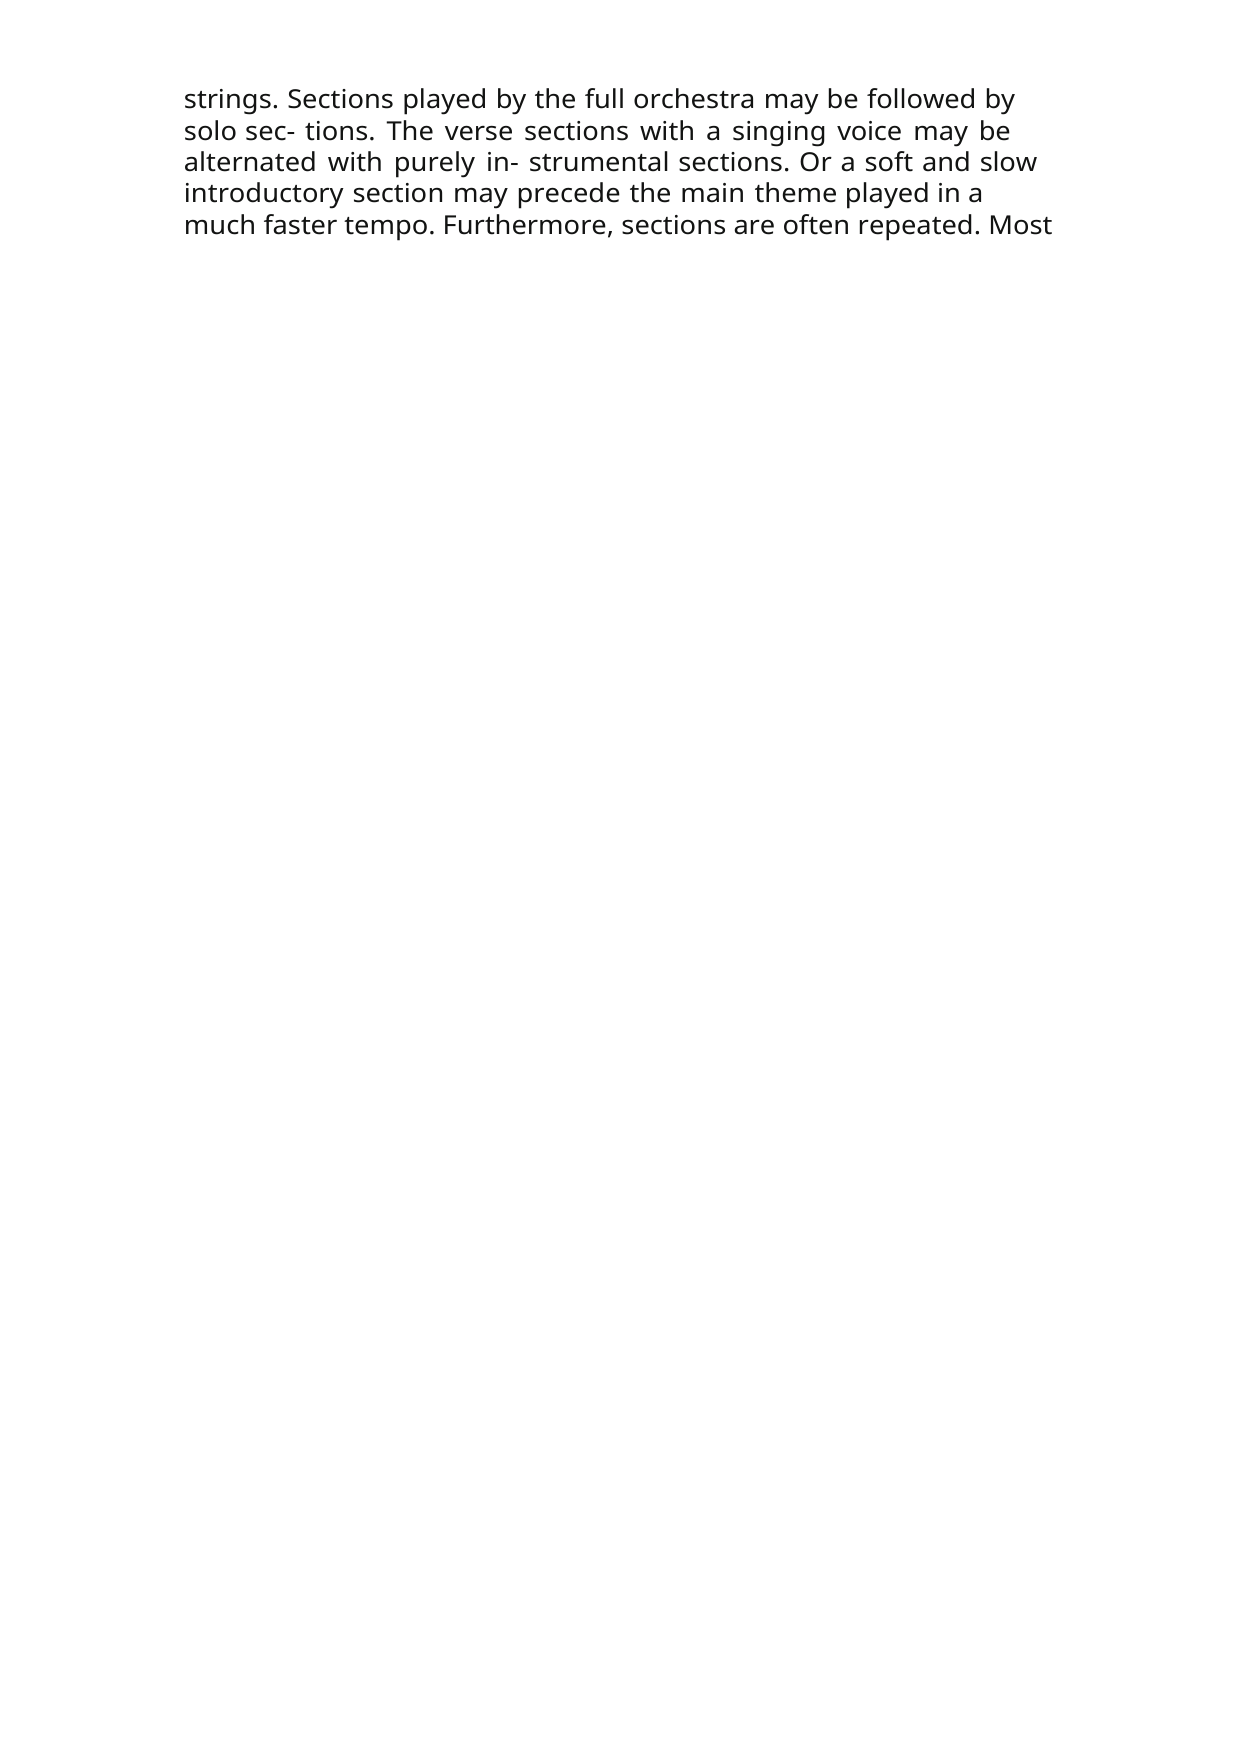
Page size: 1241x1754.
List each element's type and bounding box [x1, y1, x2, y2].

text [184, 83, 1057, 241]
